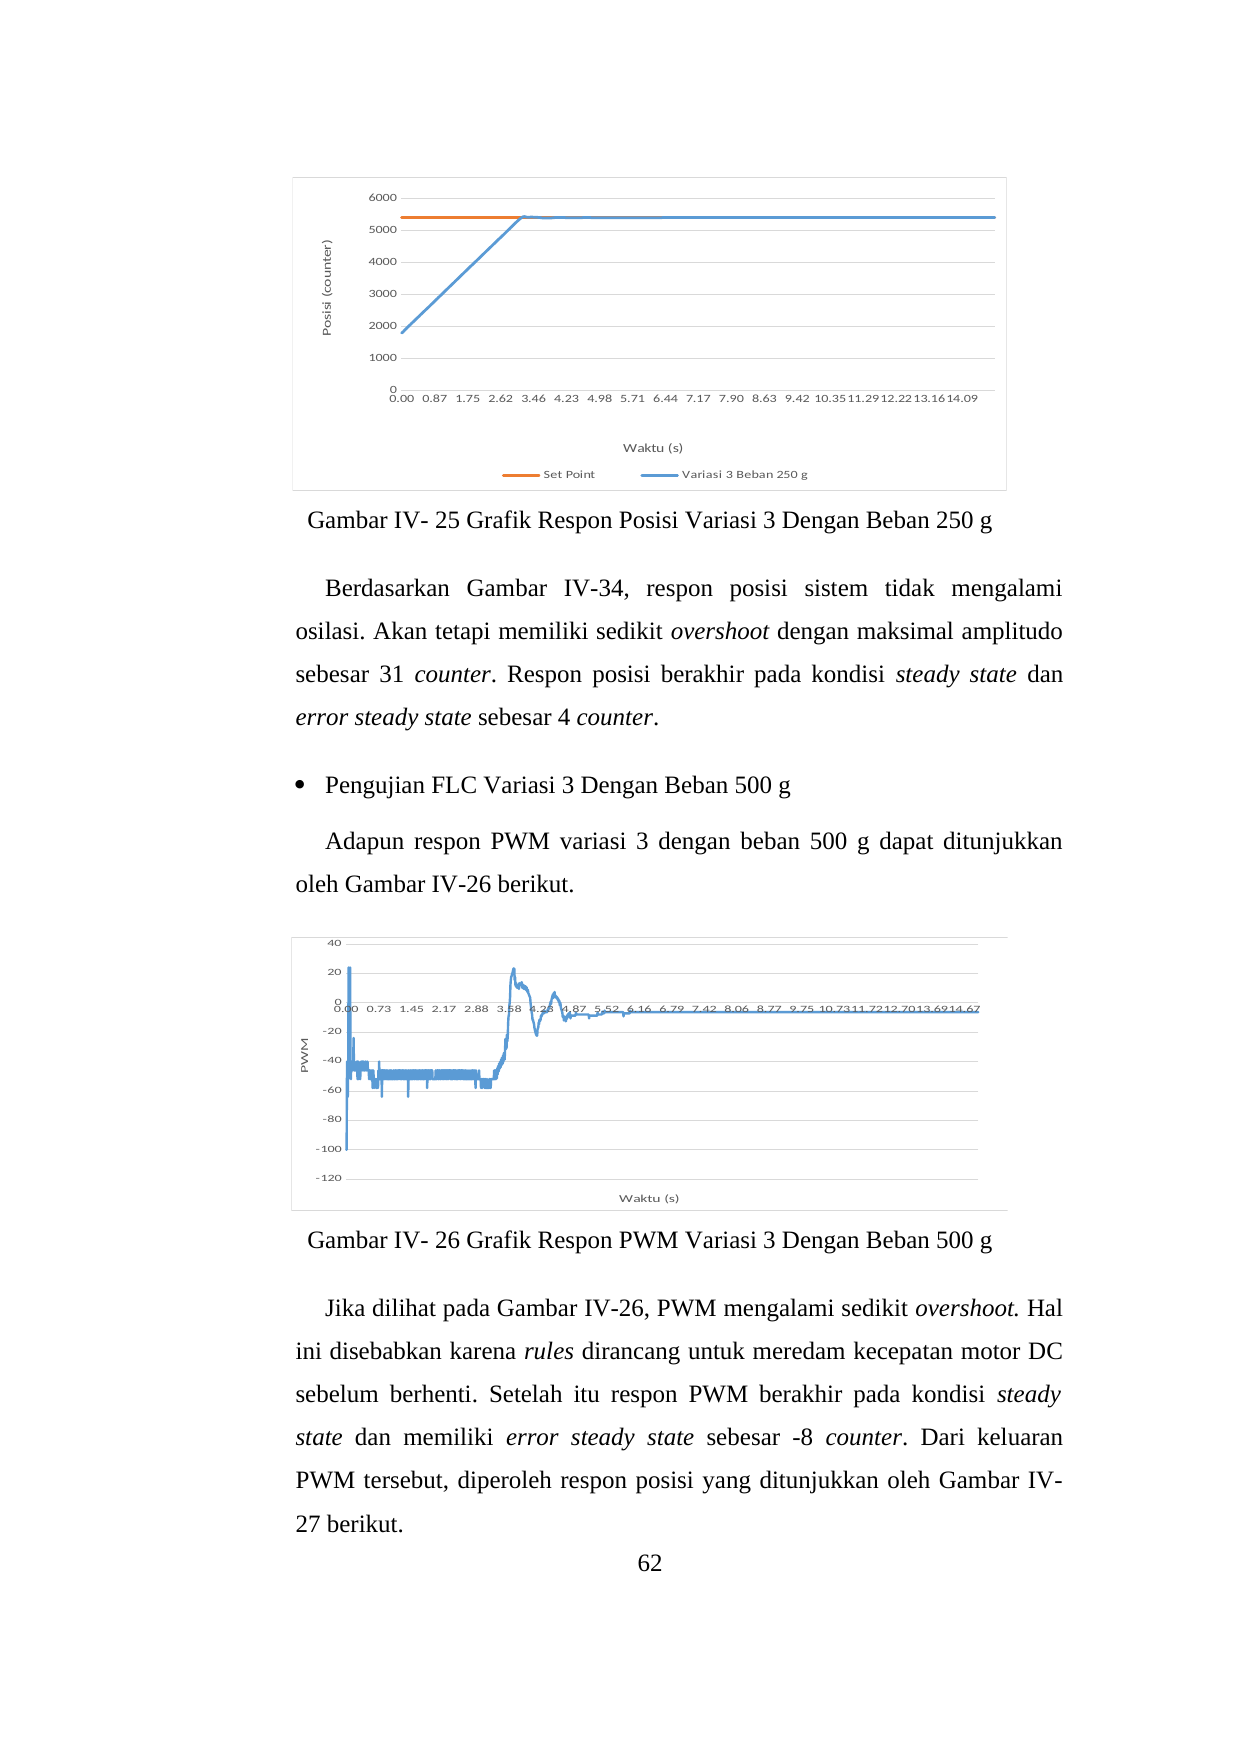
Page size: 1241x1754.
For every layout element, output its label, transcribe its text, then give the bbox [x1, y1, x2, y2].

text Adapun respon PWM variasi 3 dengan beban 500 g dapat ditunjukkan oleh Gambar IV-26 berikut. [295, 826, 1063, 898]
text Jika dilihat pada Gambar IV-26, PWM mengalami sedikit overshoot. Hal ini disebabkan karena rules dirancang untuk meredam kecepatan motor DC sebelum berhenti. Setelah itu respon PWM berakhir pada kondisi steady state dan memiliki error steady state sebesar -8 counter. Dari keluaran PWM tersebut, diperoleh respon posisi yang ditunjukkan oleh Gambar IV-27 berikut. [295, 1293, 1063, 1537]
text Gambar IV- 25 Grafik Respon Posisi Variasi 3 Dengan Beban 250 g [236, 505, 1063, 534]
text Berdasarkan Gambar IV-34, respon posisi sistem tidak mengalami osilasi. Akan tetapi memiliki sedikit overshoot dengan maksimal amplitudo sebesar 31 counter. Respon posisi berakhir pada kondisi steady state dan error steady state sebesar 4 counter. [295, 573, 1063, 731]
text Gambar IV- 26 Grafik Respon PWM Variasi 3 Dengan Beban 500 g [236, 1225, 1063, 1254]
list Pengujian FLC Variasi 3 Dengan Beban 500 g [295, 771, 1063, 799]
